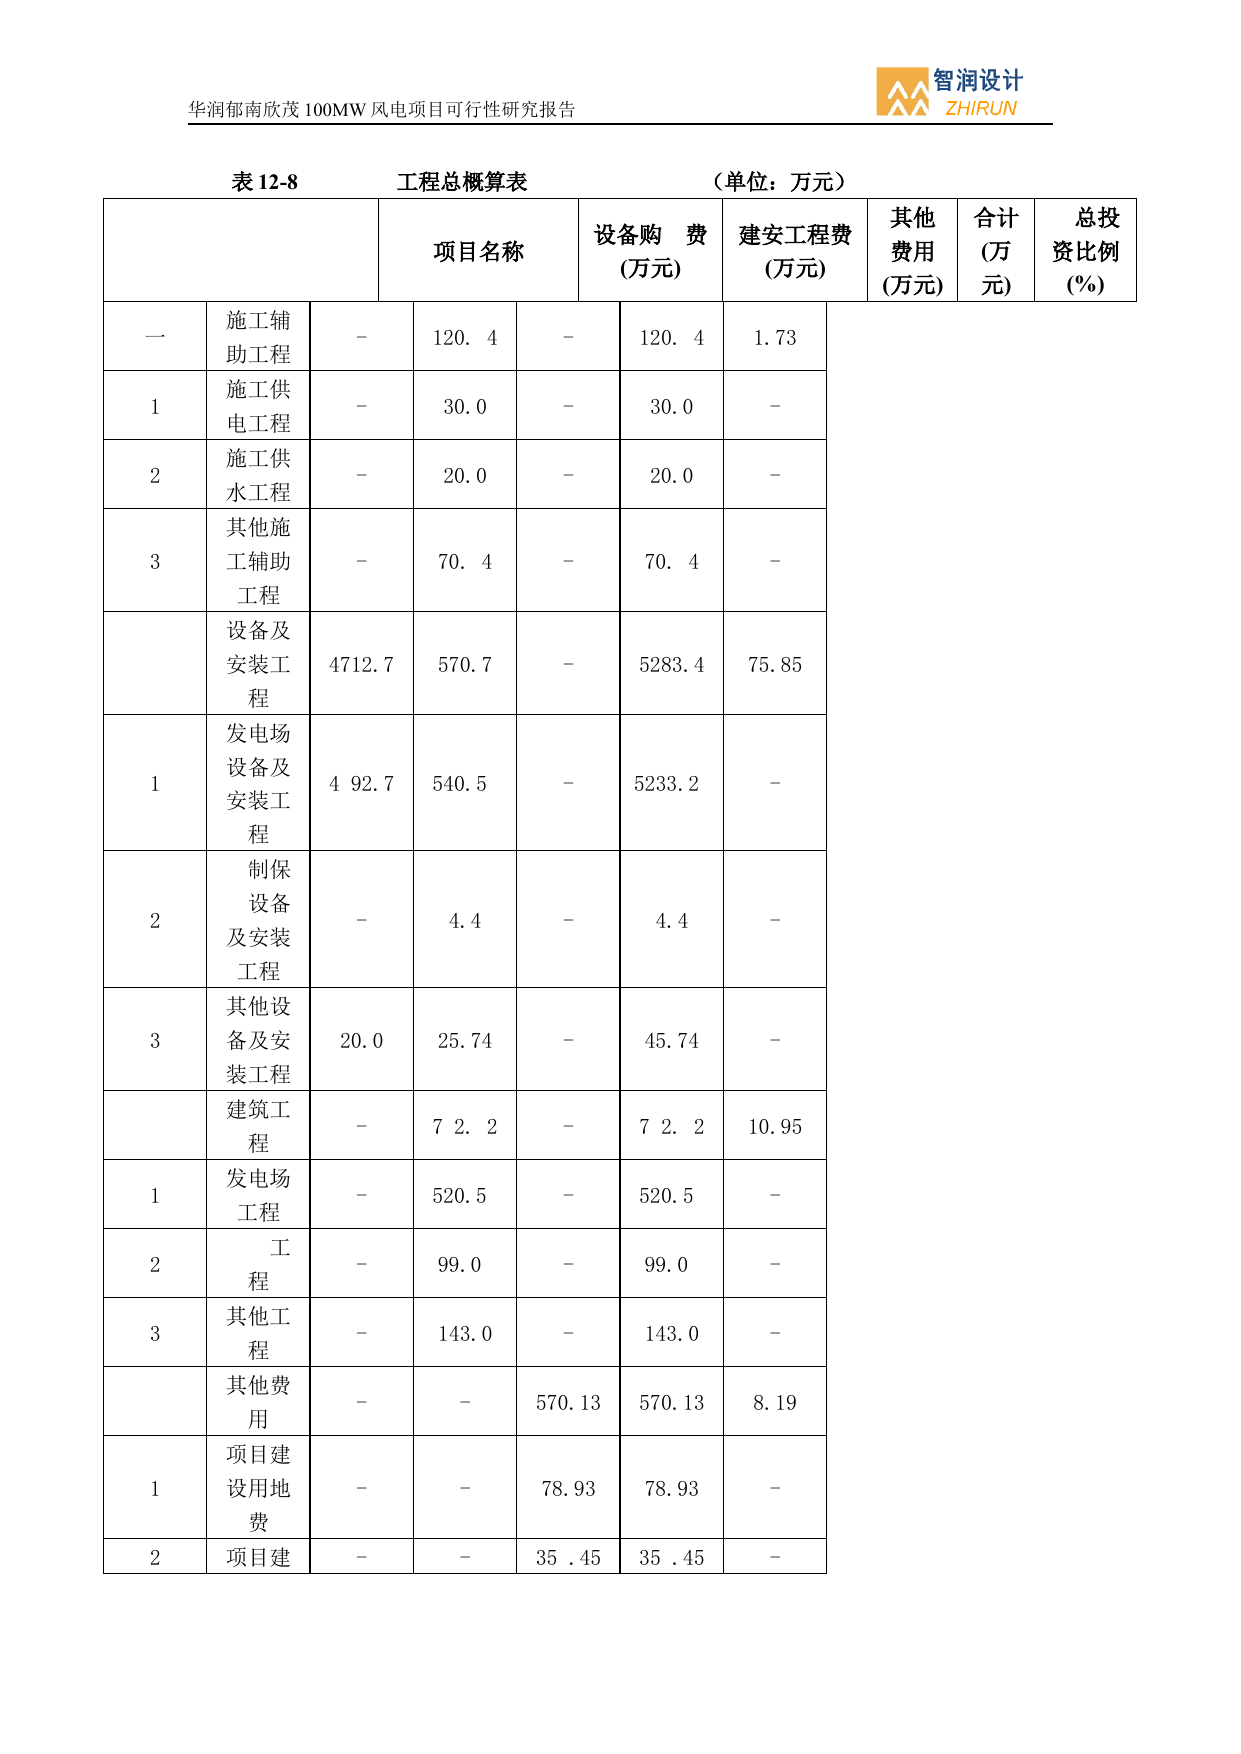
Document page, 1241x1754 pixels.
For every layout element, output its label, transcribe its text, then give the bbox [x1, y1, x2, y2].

table_cell 570.13 [517, 1367, 619, 1435]
table_cell - [517, 851, 619, 987]
table_cell 1 [104, 1160, 206, 1228]
table_cell 发电场设备及安装工程 [207, 715, 309, 850]
table_cell - [724, 1298, 826, 1366]
table_cell 施工供水工程 [207, 440, 309, 508]
table_cell 项目建设用地费 [207, 1436, 309, 1538]
table_cell 520.56 [414, 1160, 516, 1228]
table_cell 其他设备及安装工程 [207, 988, 309, 1090]
table_cell 5283.4 [621, 612, 723, 713]
table_cell - [724, 440, 826, 508]
table_header 序号 [104, 199, 378, 301]
table_cell - [311, 509, 413, 611]
table_cell 99.06 [414, 1229, 516, 1297]
table_cell - [724, 1436, 826, 1538]
table_cell 75.85 [724, 612, 826, 713]
table_cell 2 [104, 1229, 206, 1297]
table_cell 4712.7 [311, 612, 413, 713]
table_cell - [517, 302, 619, 370]
table_cell - [311, 1229, 413, 1297]
table_cell 520.56 [621, 1160, 723, 1228]
table_cell - [724, 509, 826, 611]
table_cell 143.0 [414, 1298, 516, 1366]
text 表12-8 工程总概算表 （单位：万元） [187, 164, 1053, 198]
table_header 设备购置费(万元) [579, 199, 722, 301]
table_cell 356.45 [621, 1539, 723, 1573]
table_cell - [311, 1160, 413, 1228]
table_cell 45.74 [621, 988, 723, 1090]
table_cell 20.0 [414, 440, 516, 508]
table_header 建安工程费(万元) [723, 199, 867, 301]
table_cell 120.64 [621, 302, 723, 370]
table_cell 70.64 [414, 509, 516, 611]
table_cell - [311, 302, 413, 370]
table_cell 143.0 [621, 1298, 723, 1366]
table_cell - [311, 1298, 413, 1366]
table_cell 762.62 [414, 1091, 516, 1159]
table_cell - [311, 1539, 413, 1573]
table_cell 其他费用 [207, 1367, 309, 1435]
table_cell 建筑工程 [207, 1091, 309, 1159]
table_cell 其他施工辅助工程 [207, 509, 309, 611]
table_cell 30.0 [414, 371, 516, 439]
table_cell 8.19 [724, 1367, 826, 1435]
table_cell 二 [104, 612, 206, 713]
table_cell 99.06 [621, 1229, 723, 1297]
table_cell 2 [104, 440, 206, 508]
table_cell - [724, 371, 826, 439]
table_cell - [724, 1539, 826, 1573]
table_cell 25.74 [414, 988, 516, 1090]
table_cell - [517, 1229, 619, 1297]
table_cell 356.45 [517, 1539, 619, 1573]
table_cell 4.4 [414, 851, 516, 987]
table_cell 2 [104, 1539, 206, 1573]
table_cell - [517, 612, 619, 713]
table_cell 控制保护设备及安装工程 [207, 851, 309, 987]
table_cell 1.73 [724, 302, 826, 370]
table_cell 一 [104, 302, 206, 370]
table_cell 施工供电工程 [207, 371, 309, 439]
table_cell 3 [104, 509, 206, 611]
picture [876, 65, 1024, 117]
table_cell - [724, 1229, 826, 1297]
table_cell 1 [104, 1436, 206, 1538]
table_cell 3 [104, 988, 206, 1090]
table_cell - [311, 851, 413, 987]
table_cell 2 [104, 851, 206, 987]
table_header 其他费用(万元) [868, 199, 957, 301]
table_cell - [724, 988, 826, 1090]
table_cell - [517, 509, 619, 611]
table_cell - [724, 715, 826, 850]
table_cell 3 [104, 1298, 206, 1366]
table_cell 其他工程 [207, 1298, 309, 1366]
table_cell - [517, 1298, 619, 1366]
table_cell - [311, 1367, 413, 1435]
table_cell - [414, 1367, 516, 1435]
table_cell - [414, 1539, 516, 1573]
table_cell - [311, 440, 413, 508]
table_cell 540.56 [414, 715, 516, 850]
table_cell - [517, 715, 619, 850]
table_cell - [517, 1160, 619, 1228]
table_cell 20.0 [621, 440, 723, 508]
table_cell - [517, 440, 619, 508]
table_cell - [724, 851, 826, 987]
table_cell 四 [104, 1367, 206, 1435]
table_cell 78.93 [621, 1436, 723, 1538]
table_cell 570.7 [414, 612, 516, 713]
table_cell 10.95 [724, 1091, 826, 1159]
table_header 合计(万元) [958, 199, 1034, 301]
table_cell 项目建设管理费 [207, 1539, 309, 1573]
table_cell 发电场工程 [207, 1160, 309, 1228]
table_cell 762.62 [621, 1091, 723, 1159]
table_cell 三 [104, 1091, 206, 1159]
table_header 占总投资比例(%) [1035, 199, 1136, 301]
table_cell 1 [104, 371, 206, 439]
table_cell 5233.26 [621, 715, 723, 850]
table_cell 30.0 [621, 371, 723, 439]
table_cell - [311, 1436, 413, 1538]
table_cell - [517, 371, 619, 439]
table_cell - [724, 1160, 826, 1228]
table_cell 120.64 [414, 302, 516, 370]
table_cell 78.93 [517, 1436, 619, 1538]
table_cell 交通工程 [207, 1229, 309, 1297]
table_cell 70.64 [621, 509, 723, 611]
table_cell 4.4 [621, 851, 723, 987]
table_cell - [517, 988, 619, 1090]
table_cell 施工辅助工程 [207, 302, 309, 370]
table_cell - [311, 371, 413, 439]
table_header 项目名称 [379, 199, 578, 301]
table_cell 570.13 [621, 1367, 723, 1435]
table_cell 1 [104, 715, 206, 850]
table_cell - [311, 1091, 413, 1159]
table_cell 20.0 [311, 988, 413, 1090]
table_cell 设备及安装工程 [207, 612, 309, 713]
table_cell 4692.7 [311, 715, 413, 850]
table_cell - [414, 1436, 516, 1538]
table_cell - [517, 1091, 619, 1159]
